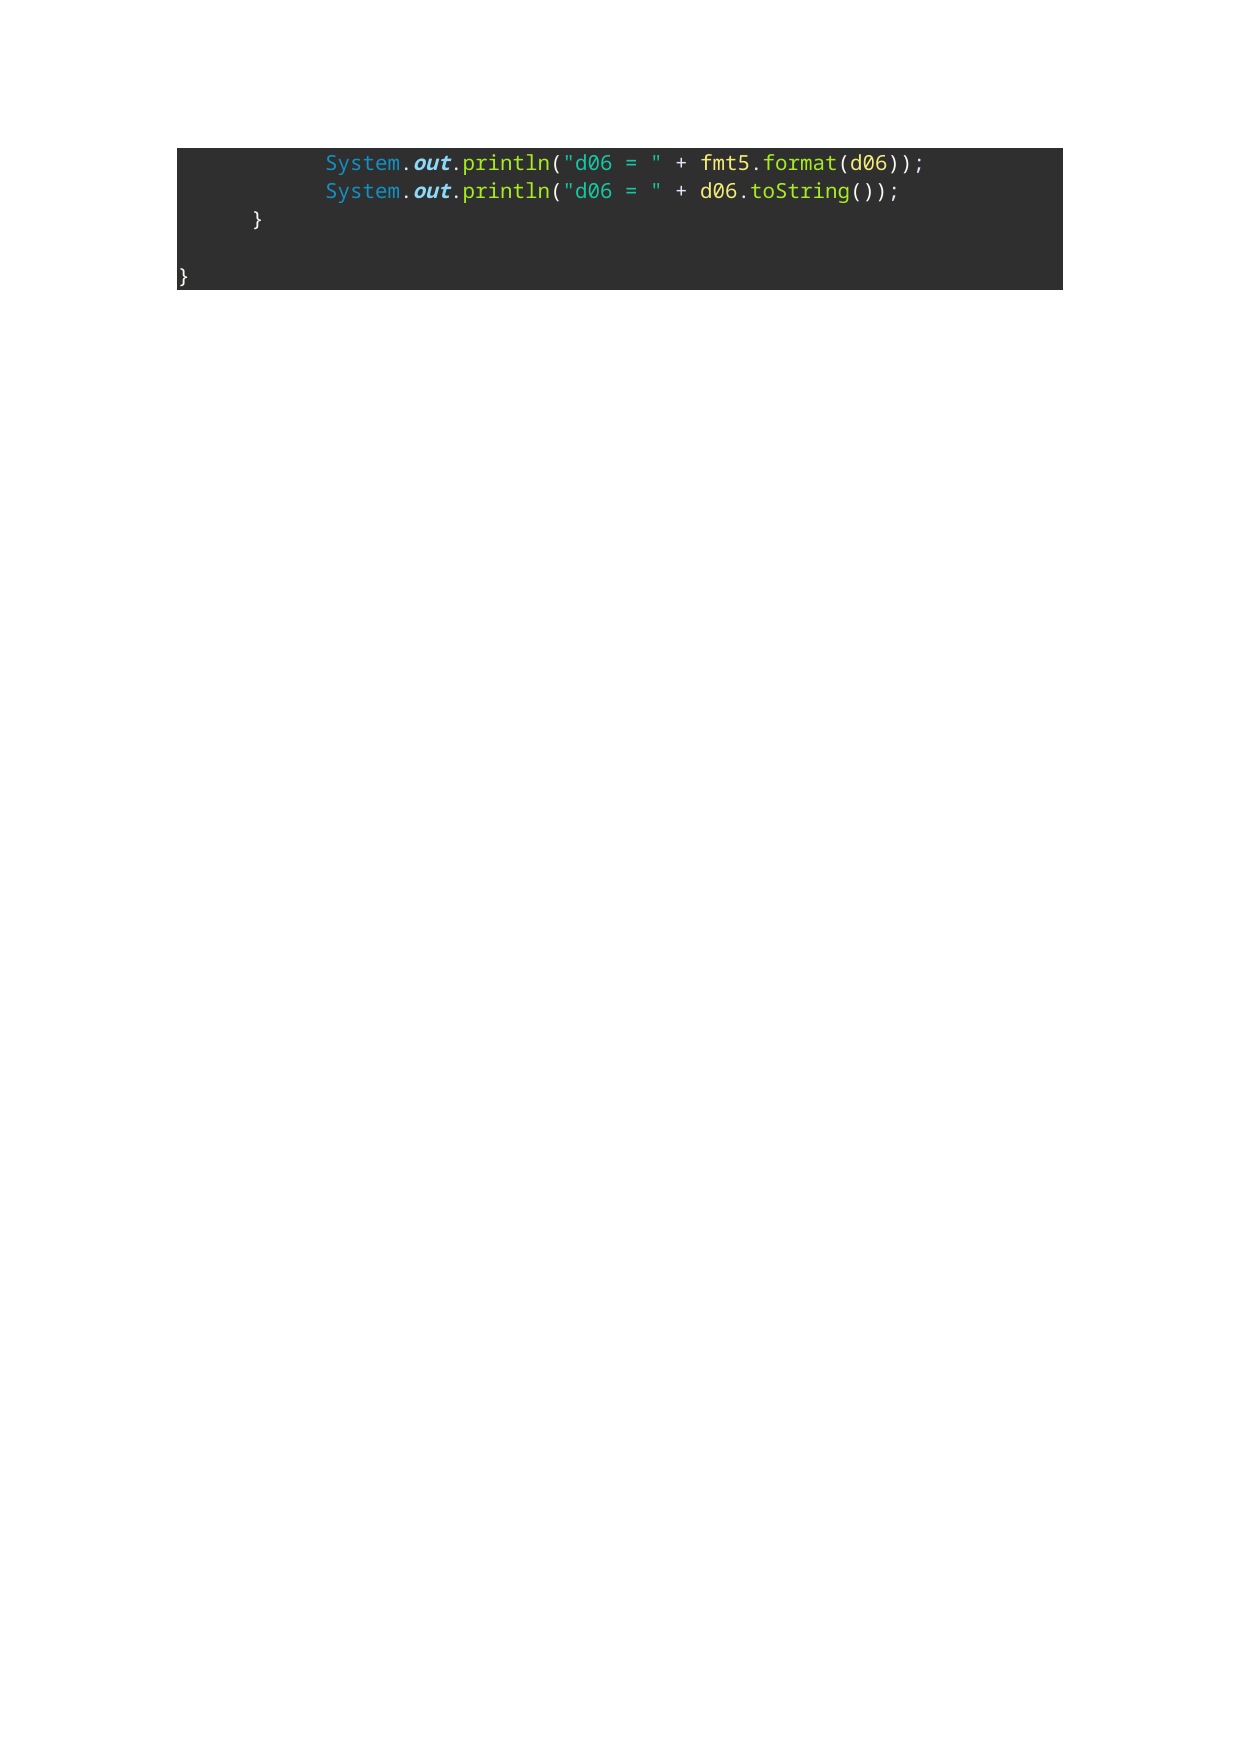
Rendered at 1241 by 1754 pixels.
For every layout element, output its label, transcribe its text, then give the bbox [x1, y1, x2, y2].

text System.out.println("d06 = " + fmt5.format(d06)); [177, 148, 1063, 176]
text } [177, 204, 1063, 233]
text } [177, 261, 1063, 290]
text System.out.println("d06 = " + d06.toString()); [177, 176, 1063, 204]
